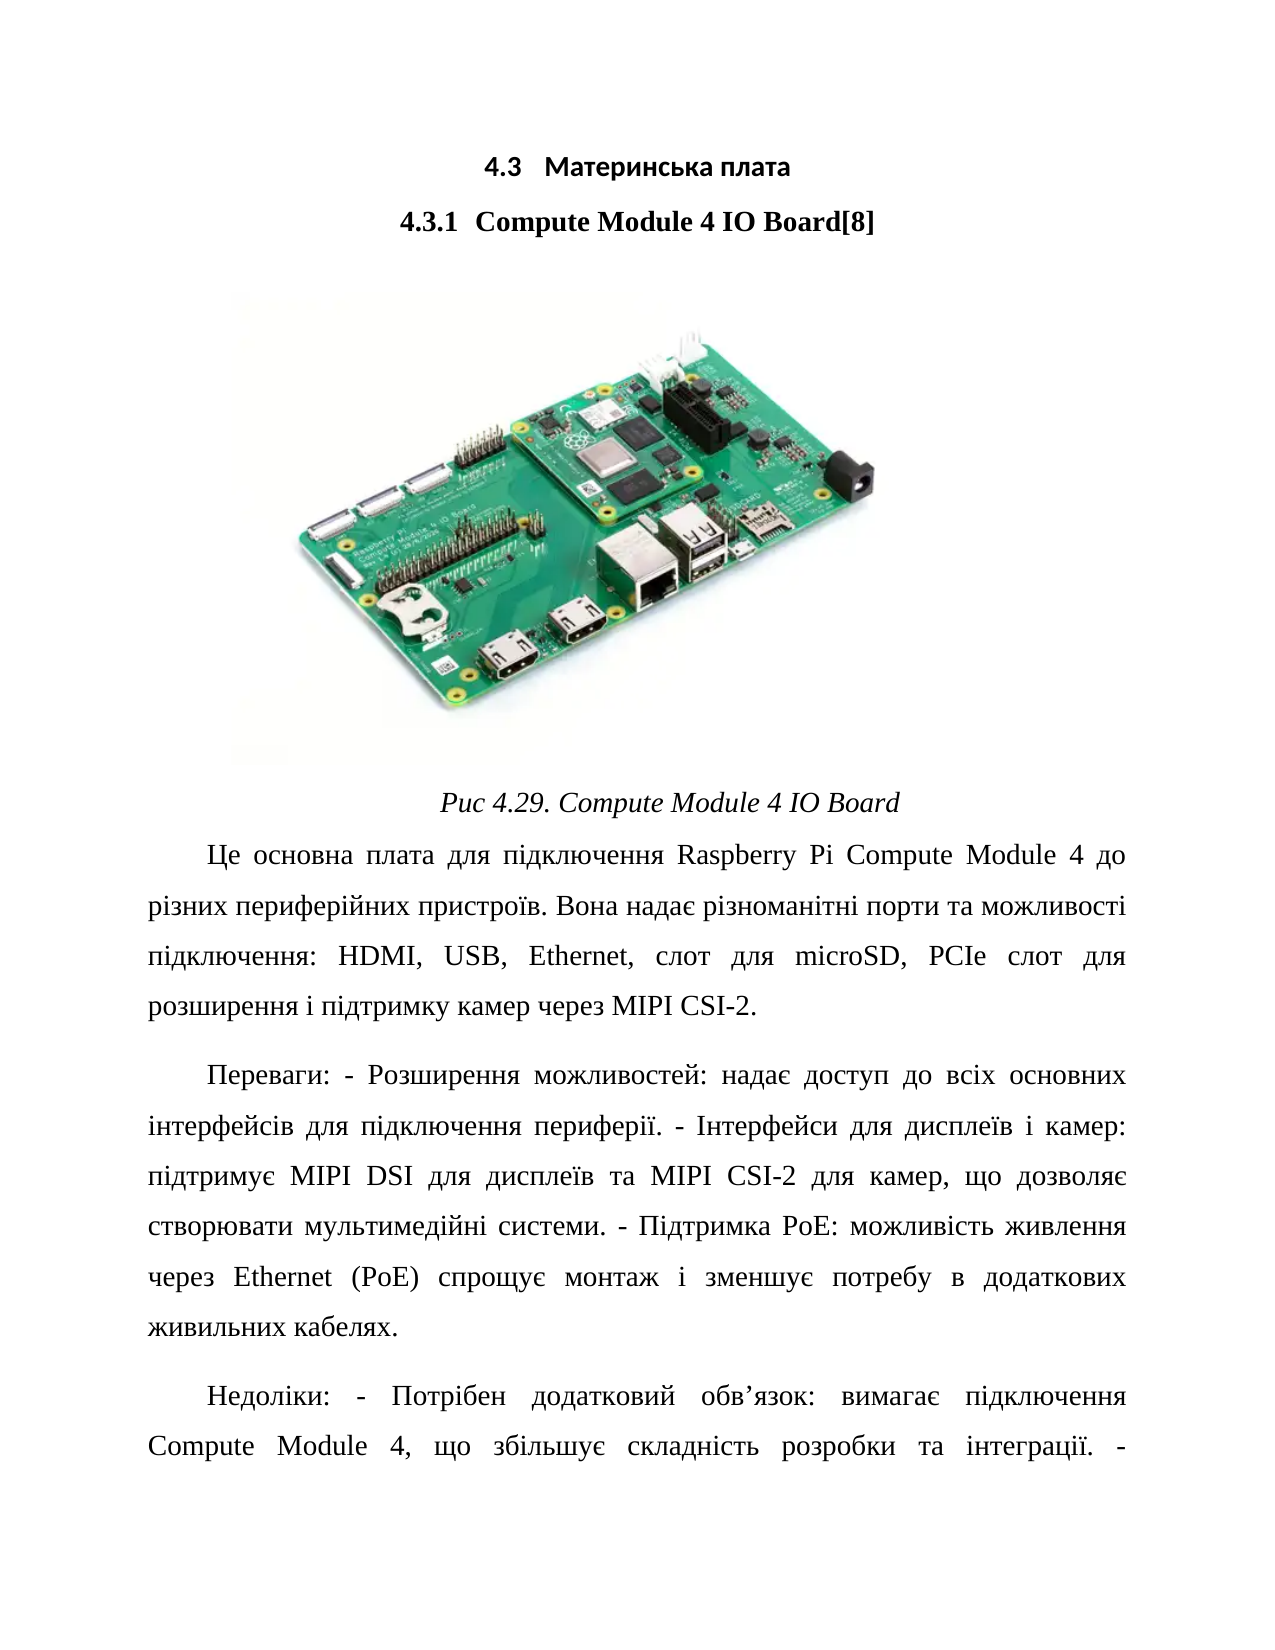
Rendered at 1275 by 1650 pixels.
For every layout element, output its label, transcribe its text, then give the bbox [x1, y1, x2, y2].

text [148, 1378, 1127, 1462]
subtitle Материнська плата [148, 148, 1127, 183]
picture [231, 292, 940, 765]
text Це основна плата для підключення Raspberry Pi Compute Module 4 до різних периферійних пристроїв. Вона надає різноманітні порти та можливості підключення: HDMI, USB, Ethernet, слот для microSD, PCIe слот для розширення і підтримку камер через MIPI CSI-2. [148, 837, 1127, 1022]
text Переваги: - Розширення можливостей: надає доступ до всіх основних інтерфейсів для підключення периферії. - Інтерфейси для дисплеїв і камер: підтримує MIPI DSI для дисплеїв та MIPI CSI-2 для камер, що дозволяє створювати мультимедійні системи. - Підтримка PoE: можливість живлення через Ethernet (PoE) спрощує монтаж і зменшує потребу в додаткових живильних кабелях. [148, 1057, 1127, 1343]
subtitle Compute Module 4 IO Board[8] [148, 204, 1127, 238]
text Рис 4.29. Compute Module 4 IO Board [148, 785, 1127, 819]
